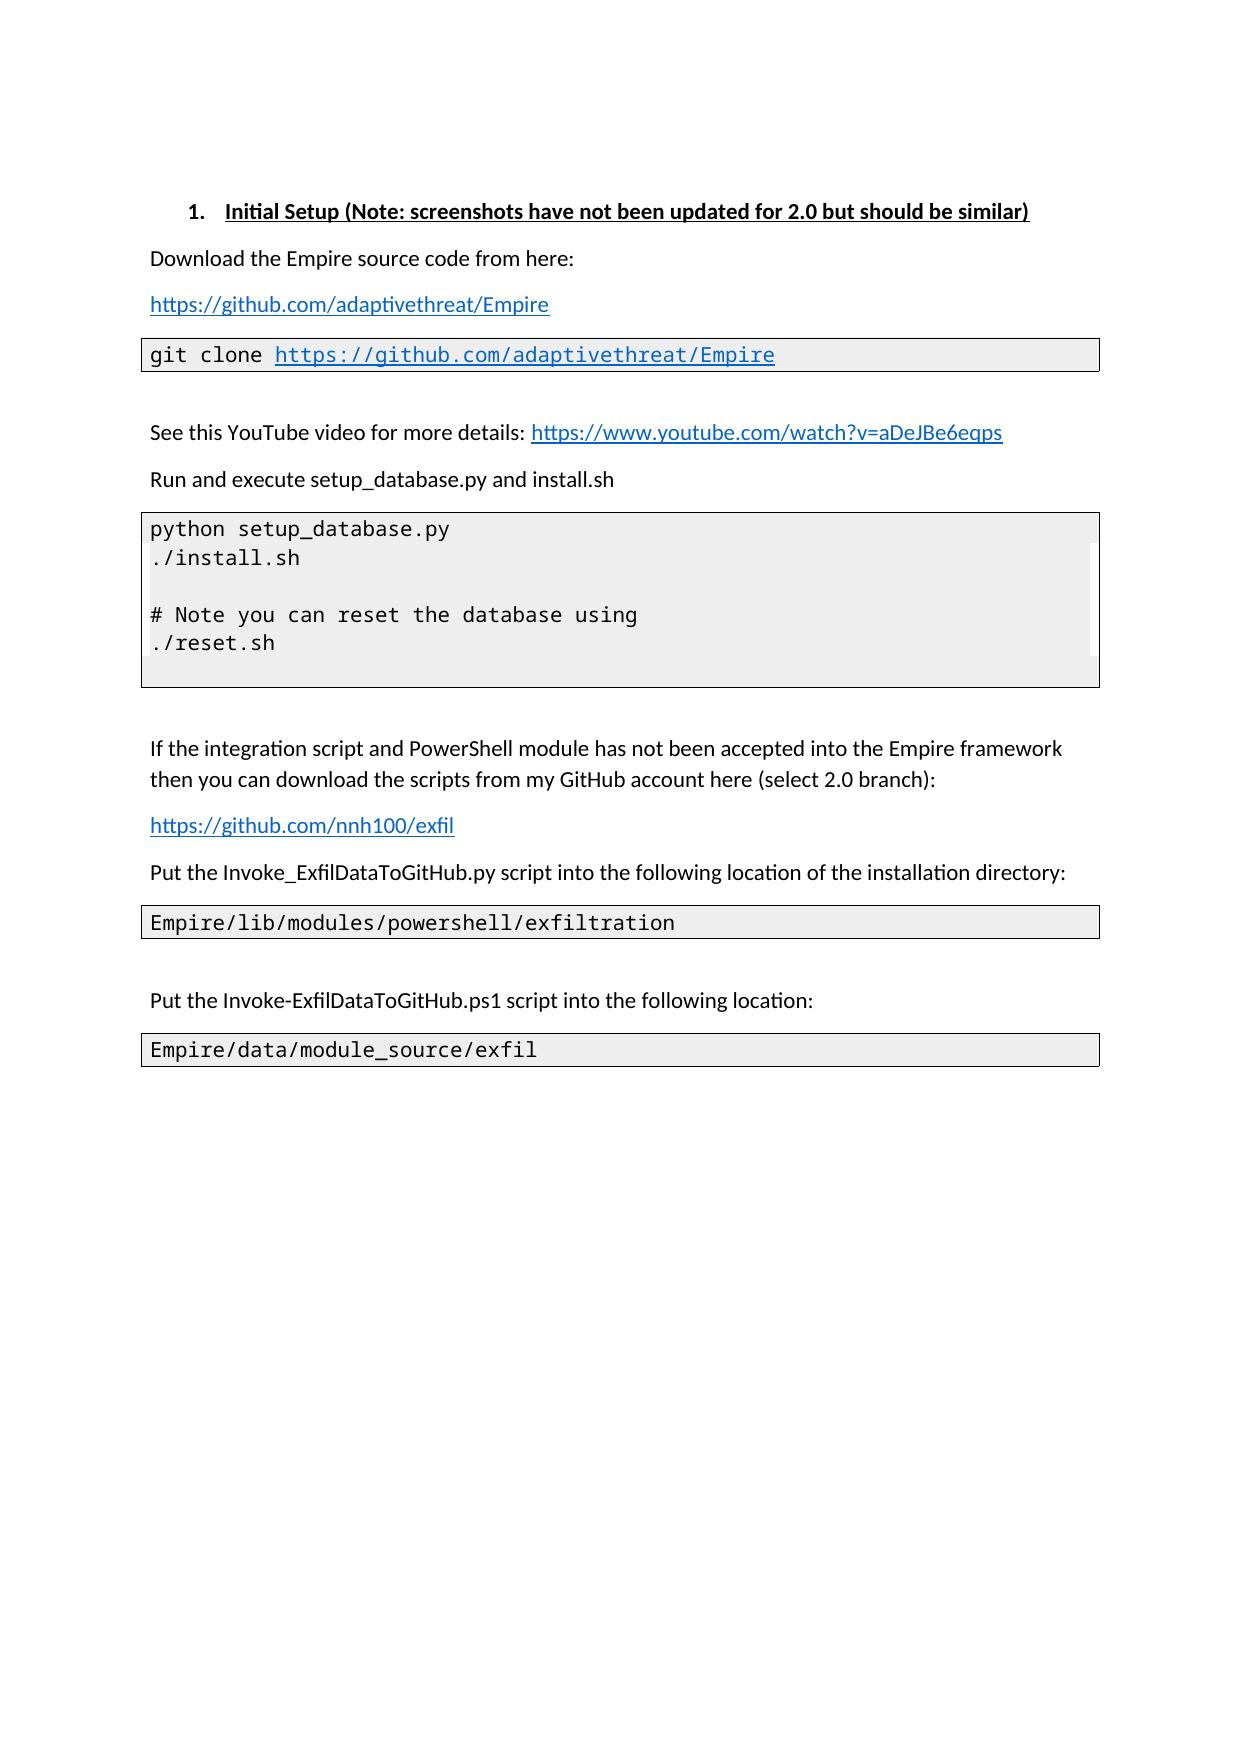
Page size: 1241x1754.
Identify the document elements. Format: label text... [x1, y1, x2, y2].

text Put the Invoke-ExfilDataToGitHub.ps1 script into the following location: [150, 986, 1090, 1014]
text Put the Invoke_ExfilDataToGitHub.py script into the following location of the installation directory: [150, 858, 1090, 886]
text https://github.com/nnh100/exfil [150, 812, 1090, 839]
text Empire/lib/modules/powershell/exfiltration [142, 906, 1099, 938]
text git clone https://github.com/adaptivethreat/Empire [142, 339, 1099, 371]
text Download the Empire source code from here: [150, 244, 1090, 272]
text Empire/data/module_source/exfil [142, 1034, 1099, 1066]
text # Note you can reset the database using [150, 600, 1090, 628]
subtitle Initial Setup (Note: screenshots have not been updated for 2.0 but should be similar) [187, 197, 1090, 225]
text ./reset.sh [150, 628, 1090, 654]
text https://github.com/adaptivethreat/Empire [150, 291, 1090, 319]
text See this YouTube video for more details: https://www.youtube.com/watch?v=aDeJBe6eqps [150, 418, 1090, 446]
text python setup_database.py [142, 513, 1099, 543]
text If the integration script and PowerShell module has not been accepted into the Empire framework then you can download the scripts from my GitHub account here (select 2.0 branch): [150, 734, 1090, 793]
text Run and execute setup_database.py and install.sh [150, 465, 1090, 493]
text ./install.sh [150, 543, 1090, 571]
